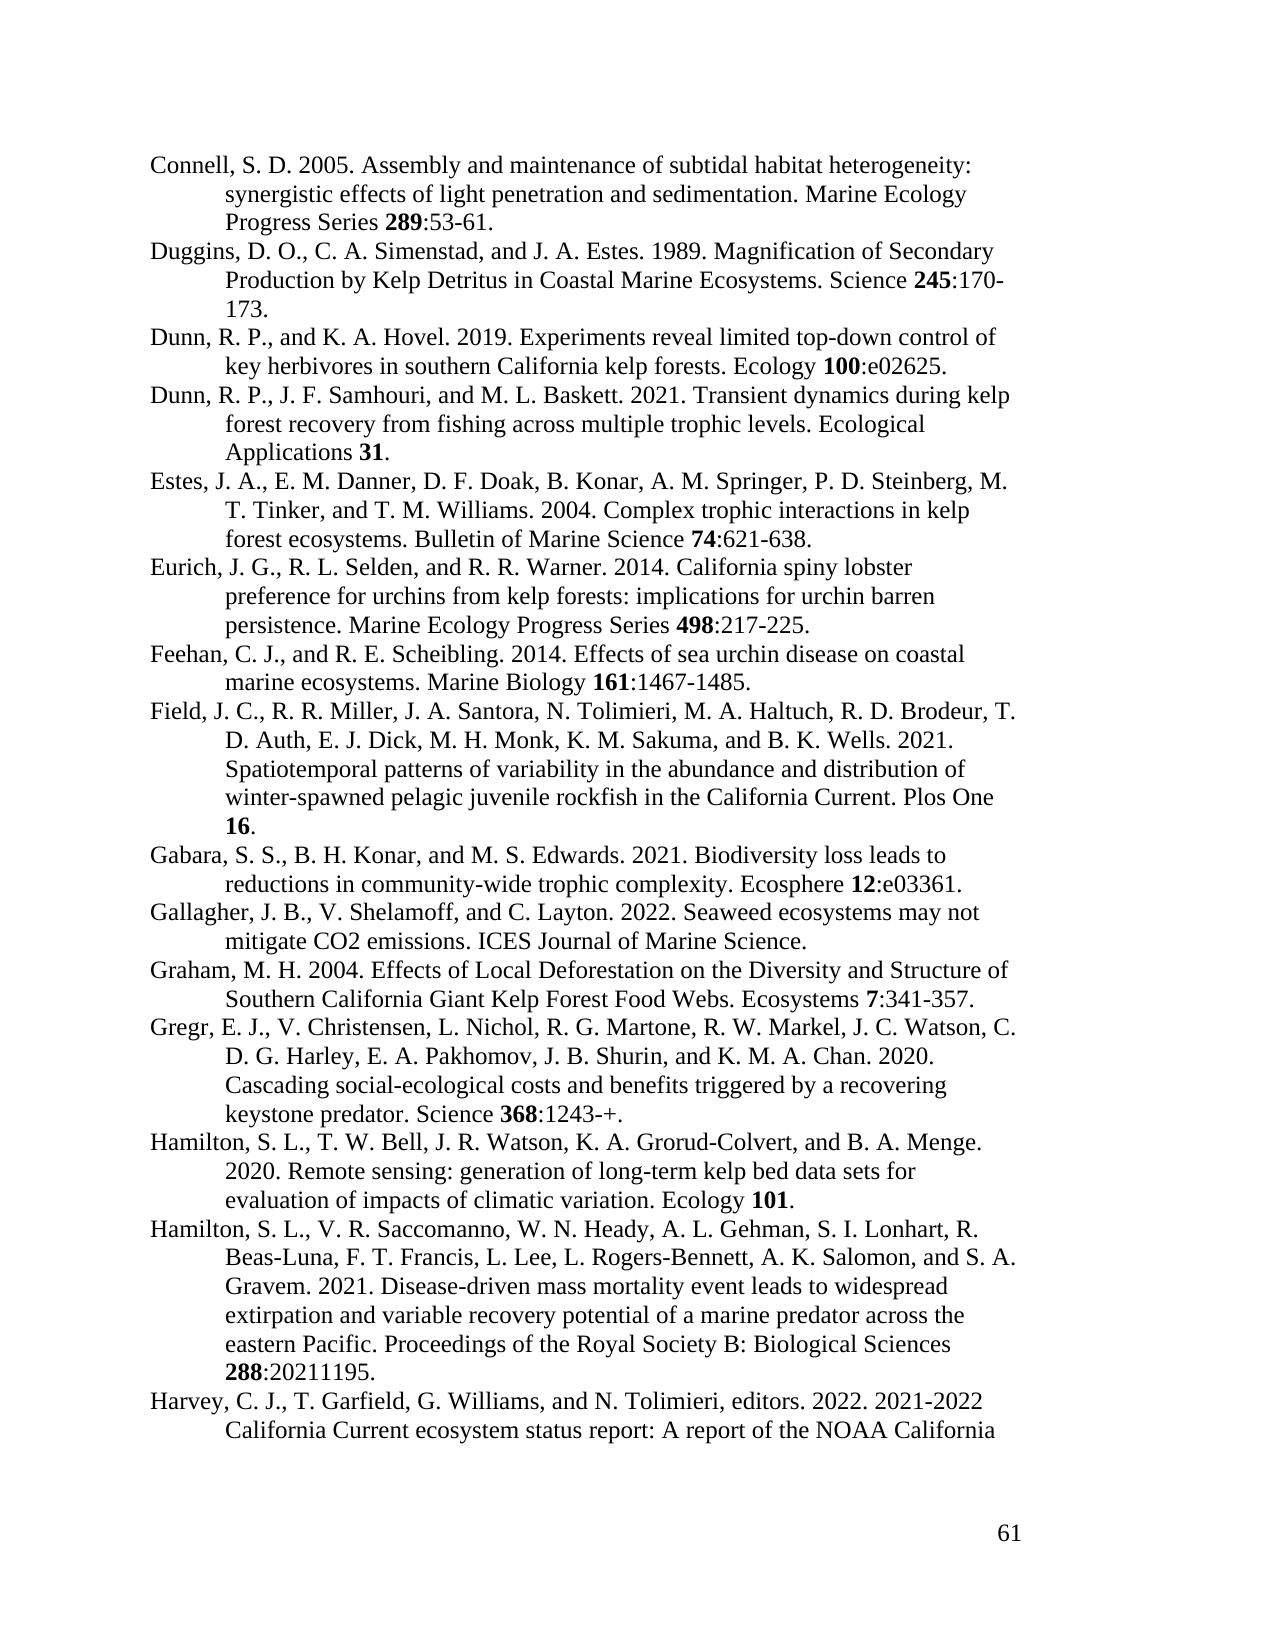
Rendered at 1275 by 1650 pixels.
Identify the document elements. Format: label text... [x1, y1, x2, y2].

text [150, 1386, 1022, 1444]
text Duggins, D. O., C. A. Simenstad, and J. A. Estes. 1989. Magnification of Secondary Production by Kelp Detritus in Coastal Marine Ecosystems. Science 245:170-173. [150, 236, 1022, 322]
text Connell, S. D. 2005. Assembly and maintenance of subtidal habitat heterogeneity: synergistic effects of light penetration and sedimentation. Marine Ecology Progress Series 289:53-61. [150, 150, 1022, 236]
text Gregr, E. J., V. Christensen, L. Nichol, R. G. Martone, R. W. Markel, J. C. Watson, C. D. G. Harley, E. A. Pakhomov, J. B. Shurin, and K. M. A. Chan. 2020. Cascading social-ecological costs and benefits triggered by a recovering keystone predator. Science 368:1243-+. [150, 1012, 1022, 1127]
text Dunn, R. P., and K. A. Hovel. 2019. Experiments reveal limited top-down control of key herbivores in southern California kelp forests. Ecology 100:e02625. [150, 322, 1022, 380]
text Field, J. C., R. R. Miller, J. A. Santora, N. Tolimieri, M. A. Haltuch, R. D. Brodeur, T. D. Auth, E. J. Dick, M. H. Monk, K. M. Sakuma, and B. K. Wells. 2021. Spatiotemporal patterns of variability in the abundance and distribution of winter-spawned pelagic juvenile rockfish in the California Current. Plos One 16. [150, 696, 1022, 840]
text Estes, J. A., E. M. Danner, D. F. Doak, B. Konar, A. M. Springer, P. D. Steinberg, M. T. Tinker, and T. M. Williams. 2004. Complex trophic interactions in kelp forest ecosystems. Bulletin of Marine Science 74:621-638. [150, 466, 1022, 552]
text Dunn, R. P., J. F. Samhouri, and M. L. Baskett. 2021. Transient dynamics during kelp forest recovery from fishing across multiple trophic levels. Ecological Applications 31. [150, 380, 1022, 466]
text Hamilton, S. L., V. R. Saccomanno, W. N. Heady, A. L. Gehman, S. I. Lonhart, R. Beas-Luna, F. T. Francis, L. Lee, L. Rogers-Bennett, A. K. Salomon, and S. A. Gravem. 2021. Disease-driven mass mortality event leads to widespread extirpation and variable recovery potential of a marine predator across the eastern Pacific. Proceedings of the Royal Society B: Biological Sciences 288:20211195. [150, 1214, 1022, 1386]
text Hamilton, S. L., T. W. Bell, J. R. Watson, K. A. Grorud-Colvert, and B. A. Menge. 2020. Remote sensing: generation of long-term kelp bed data sets for evaluation of impacts of climatic variation. Ecology 101. [150, 1127, 1022, 1214]
text Graham, M. H. 2004. Effects of Local Deforestation on the Diversity and Structure of Southern California Giant Kelp Forest Food Webs. Ecosystems 7:341-357. [150, 955, 1022, 1012]
text Feehan, C. J., and R. E. Scheibling. 2014. Effects of sea urchin disease on coastal marine ecosystems. Marine Biology 161:1467-1485. [150, 639, 1022, 696]
text Gallagher, J. B., V. Shelamoff, and C. Layton. 2022. Seaweed ecosystems may not mitigate CO2 emissions. ICES Journal of Marine Science. [150, 897, 1022, 955]
text Gabara, S. S., B. H. Konar, and M. S. Edwards. 2021. Biodiversity loss leads to reductions in community-wide trophic complexity. Ecosphere 12:e03361. [150, 840, 1022, 897]
text Eurich, J. G., R. L. Selden, and R. R. Warner. 2014. California spiny lobster preference for urchins from kelp forests: implications for urchin barren persistence. Marine Ecology Progress Series 498:217-225. [150, 552, 1022, 639]
